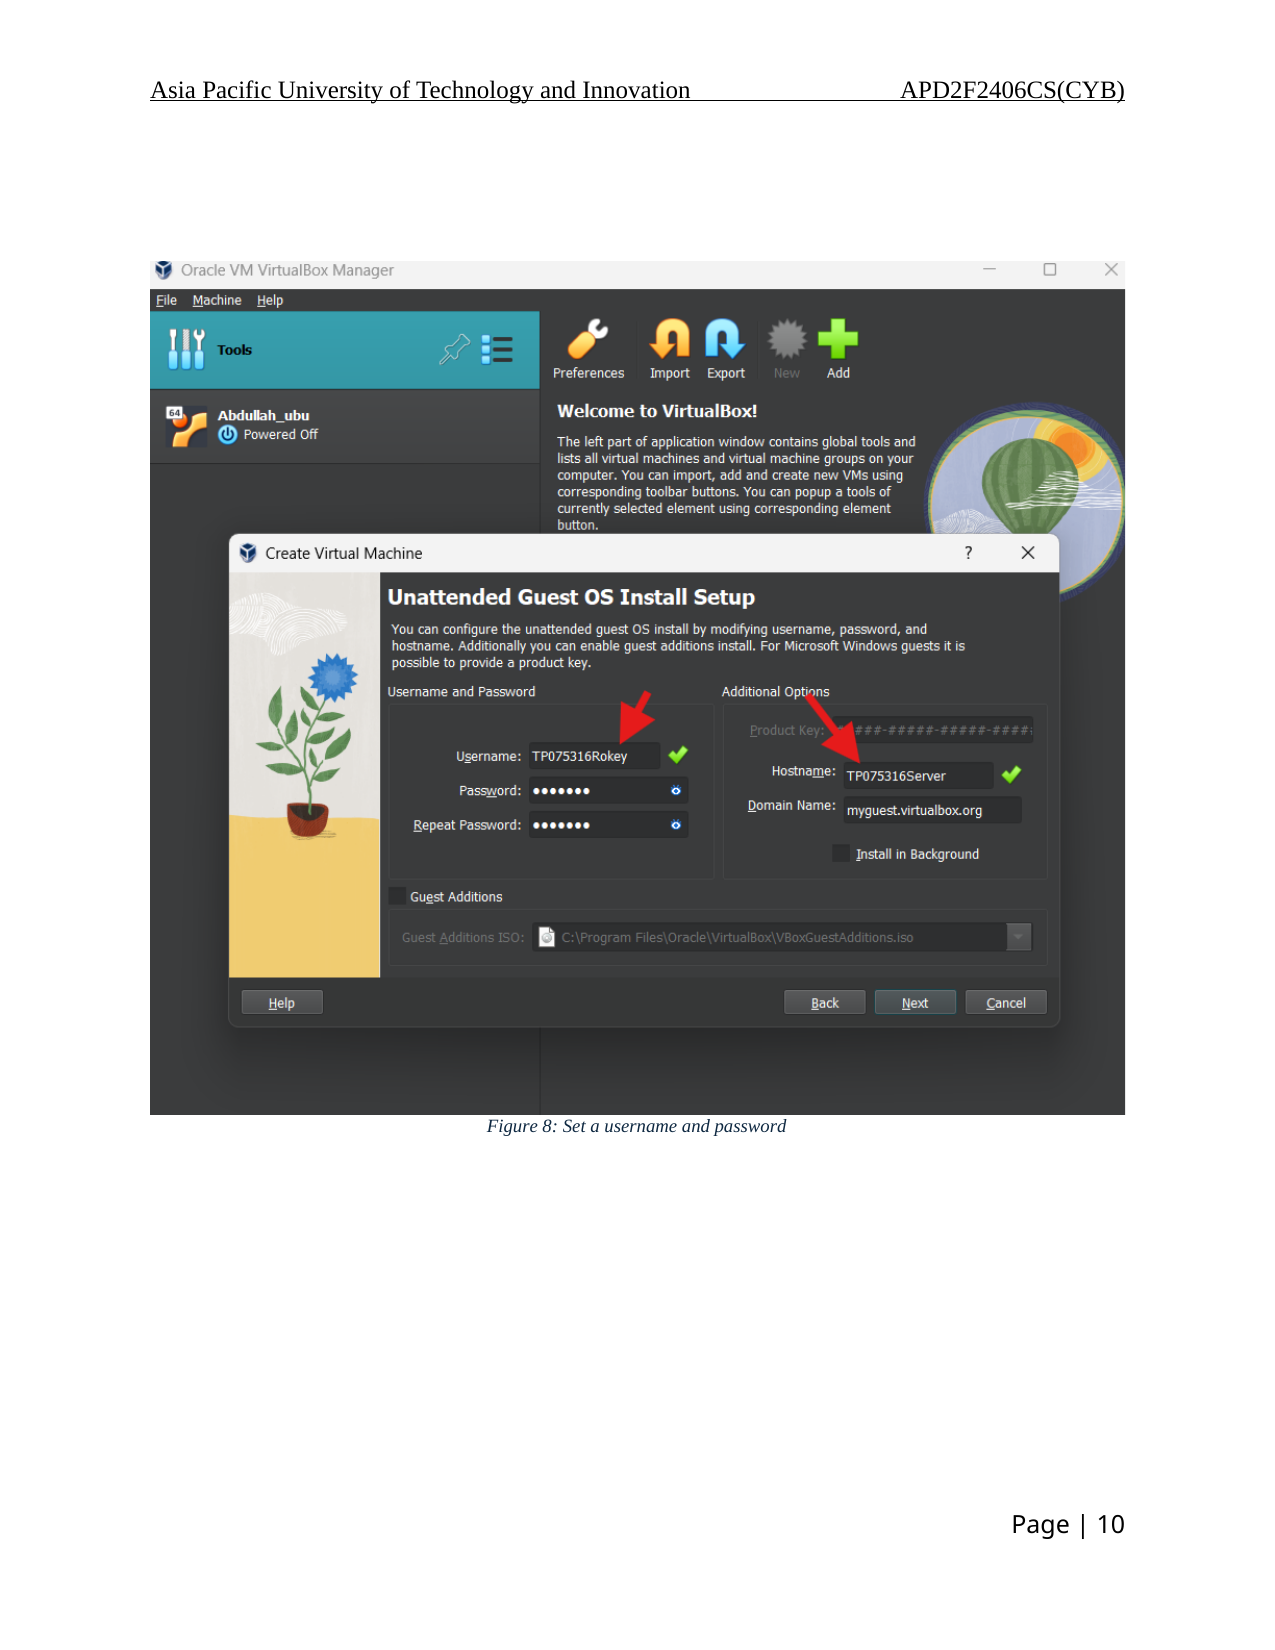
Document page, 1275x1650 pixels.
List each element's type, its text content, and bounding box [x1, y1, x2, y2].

picture [150, 261, 1125, 1115]
text Figure 8: Set a username and password [150, 1115, 1125, 1136]
